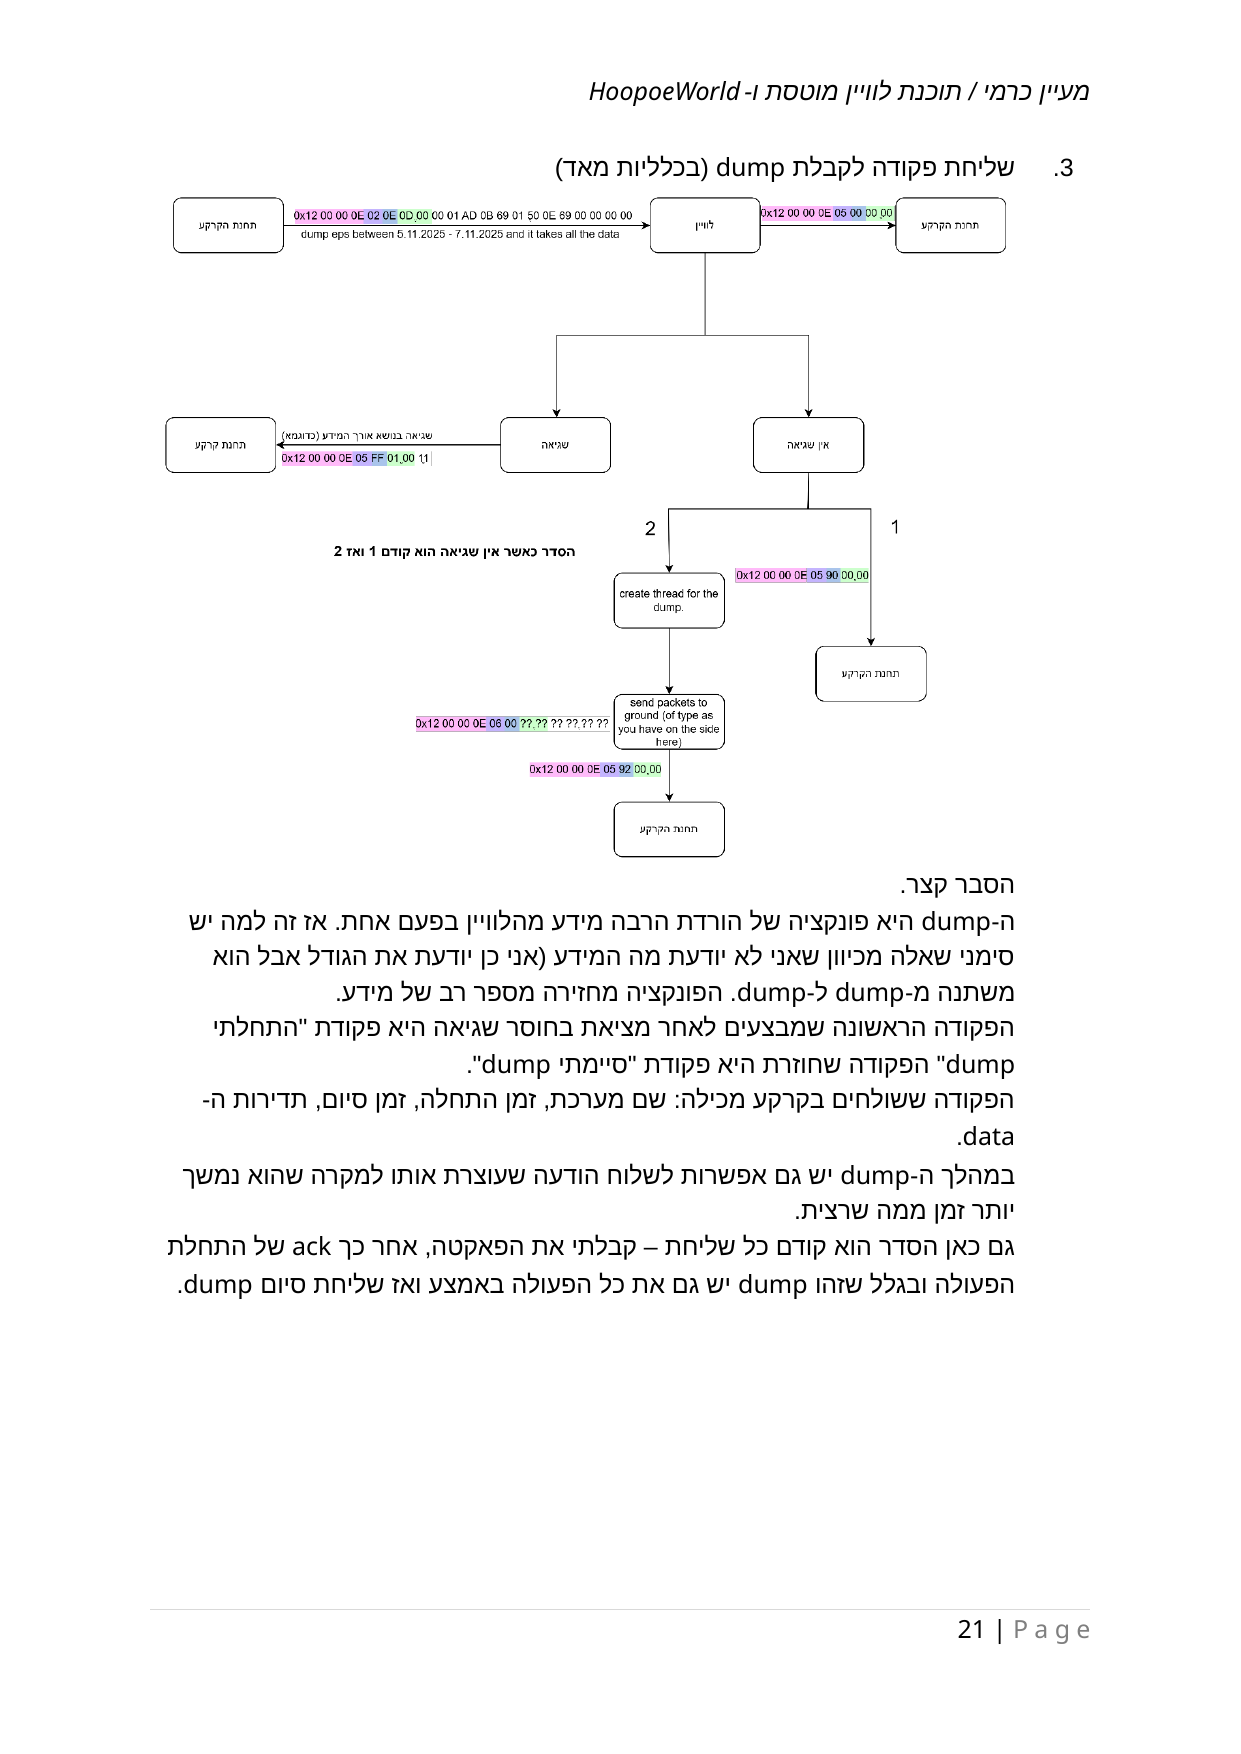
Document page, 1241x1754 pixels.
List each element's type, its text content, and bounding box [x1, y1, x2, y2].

picture [156, 188, 1015, 866]
